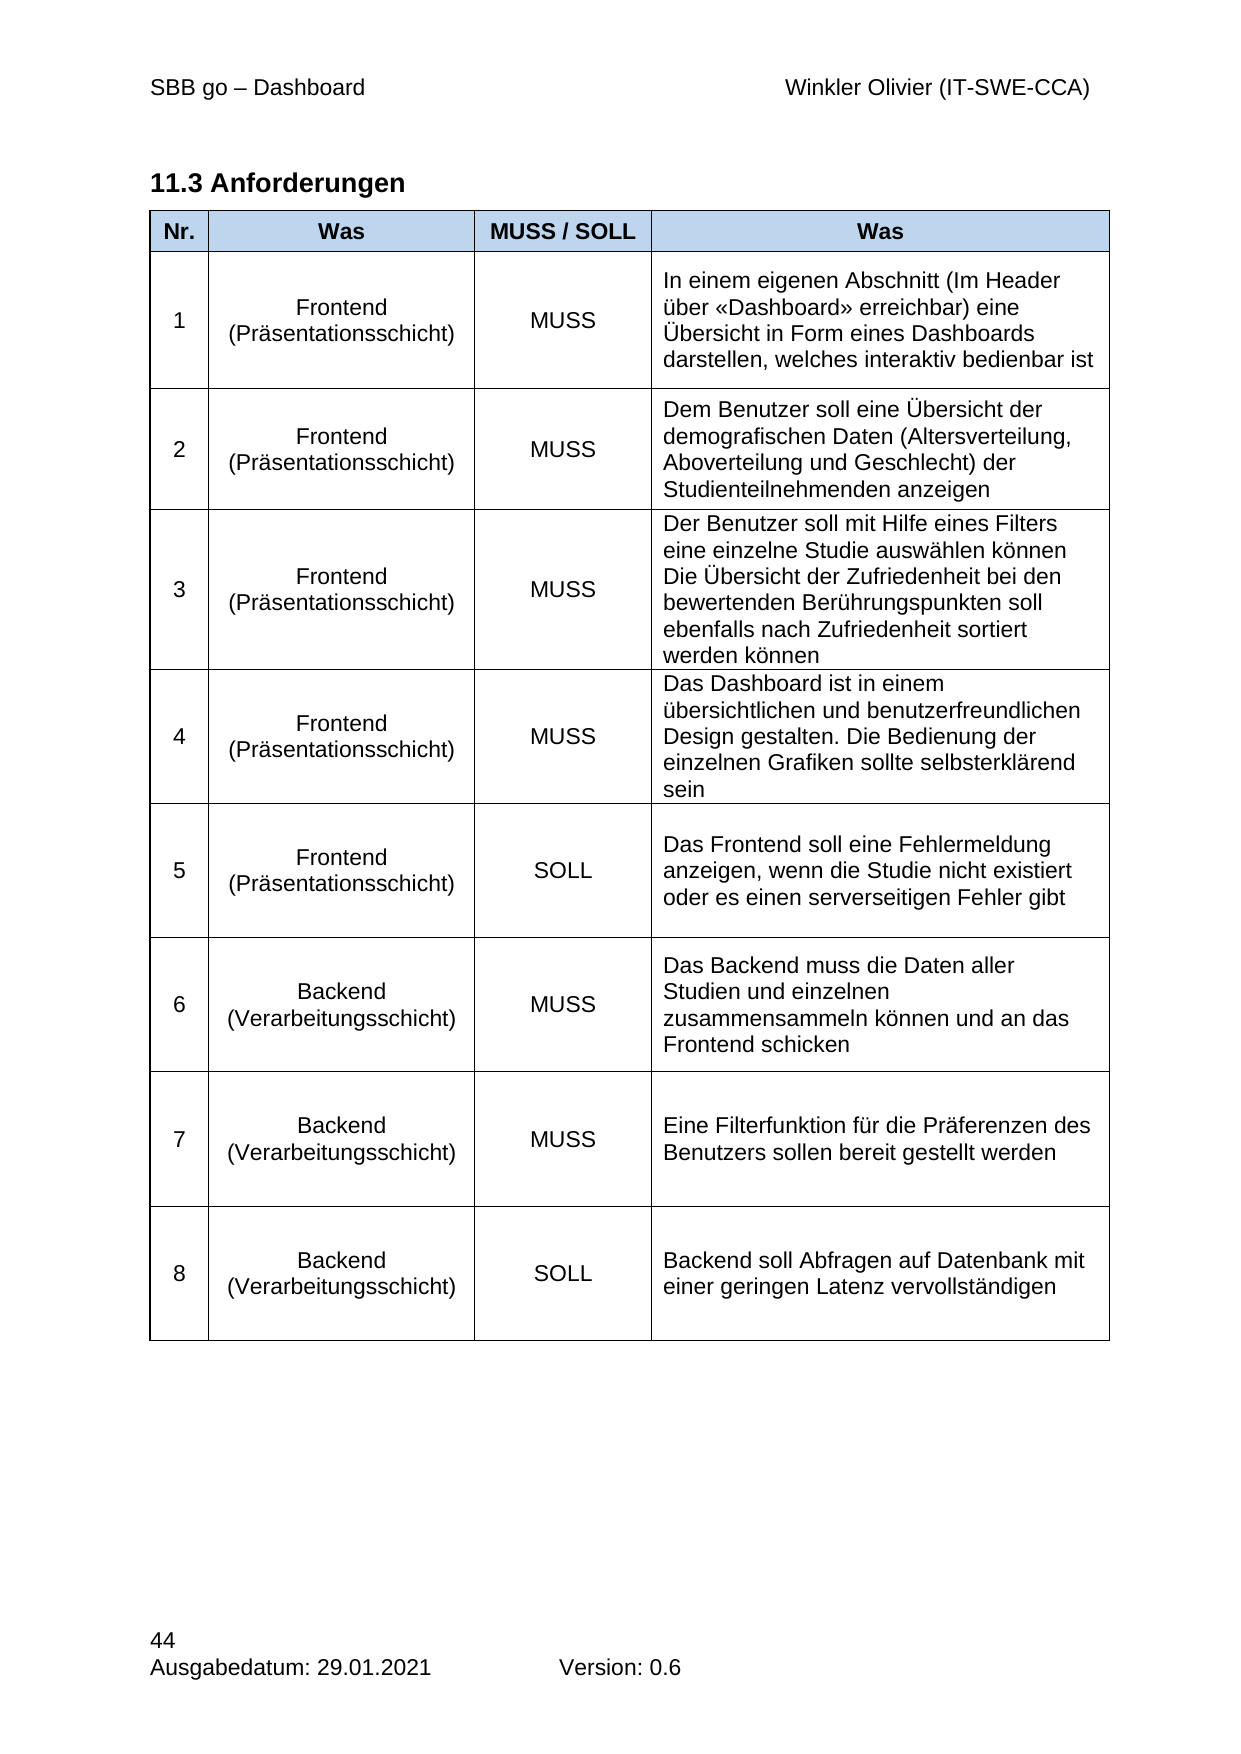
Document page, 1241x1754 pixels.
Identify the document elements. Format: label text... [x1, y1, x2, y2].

table_cell SOLL [475, 1207, 651, 1340]
table_cell Frontend (Präsentationsschicht) [209, 389, 474, 509]
table_cell Das Frontend soll eine Fehlermeldung anzeigen, wenn die Studie nicht existiert oder es einen serverseitigen Fehler gibt [652, 804, 1109, 937]
table_header MUSS / SOLL [475, 211, 651, 251]
table_cell MUSS [475, 389, 651, 509]
table_cell Frontend (Präsentationsschicht) [209, 670, 474, 803]
table_cell 5 [151, 804, 208, 937]
table_header Nr. [151, 211, 208, 251]
table_cell 8 [151, 1207, 208, 1340]
table_cell Das Dashboard ist in einem übersichtlichen und benutzerfreundlichen Design gestalten. Die Bedienung der einzelnen Grafiken sollte selbsterklärend sein [652, 670, 1109, 803]
table_cell MUSS [475, 938, 651, 1071]
table_cell 3 [151, 510, 208, 668]
table_cell Frontend (Präsentationsschicht) [209, 252, 474, 388]
table_cell Frontend (Präsentationsschicht) [209, 804, 474, 937]
table_cell Backend (Verarbeitungsschicht) [209, 1207, 474, 1340]
table_cell Dem Benutzer soll eine Übersicht der demografischen Daten (Altersverteilung, Aboverteilung und Geschlecht) der Studienteilnehmenden anzeigen [652, 389, 1109, 509]
table_header Was [209, 211, 474, 251]
table_cell Das Backend muss die Daten aller Studien und einzelnen zusammensammeln können und an das Frontend schicken [652, 938, 1109, 1071]
table_cell SOLL [475, 804, 651, 937]
table_cell 2 [151, 389, 208, 509]
table_cell 4 [151, 670, 208, 803]
table_cell Backend soll Abfragen auf Datenbank mit einer geringen Latenz vervollständigen [652, 1207, 1109, 1340]
table_cell Eine Filterfunktion für die Präferenzen des Benutzers sollen bereit gestellt werden [652, 1072, 1109, 1206]
table_cell MUSS [475, 252, 651, 388]
table_cell MUSS [475, 510, 651, 668]
table_cell MUSS [475, 1072, 651, 1206]
table_cell Der Benutzer soll mit Hilfe eines Filters eine einzelne Studie auswählen können Die Übersicht der Zufriedenheit bei den bewertenden Berührungspunkten soll ebenfalls nach Zufriedenheit sortiert werden können [652, 510, 1109, 668]
table_cell Backend (Verarbeitungsschicht) [209, 938, 474, 1071]
table_cell MUSS [475, 670, 651, 803]
table_cell 1 [151, 252, 208, 388]
table_cell Frontend (Präsentationsschicht) [209, 510, 474, 668]
subtitle Anforderungen [150, 167, 1090, 198]
table_header Was [652, 211, 1109, 251]
table_cell 7 [151, 1072, 208, 1206]
table_cell In einem eigenen Abschnitt (Im Header über «Dashboard» erreichbar) eine Übersicht in Form eines Dashboards darstellen, welches interaktiv bedienbar ist [652, 252, 1109, 388]
table_cell 6 [151, 938, 208, 1071]
table_cell Backend (Verarbeitungsschicht) [209, 1072, 474, 1206]
